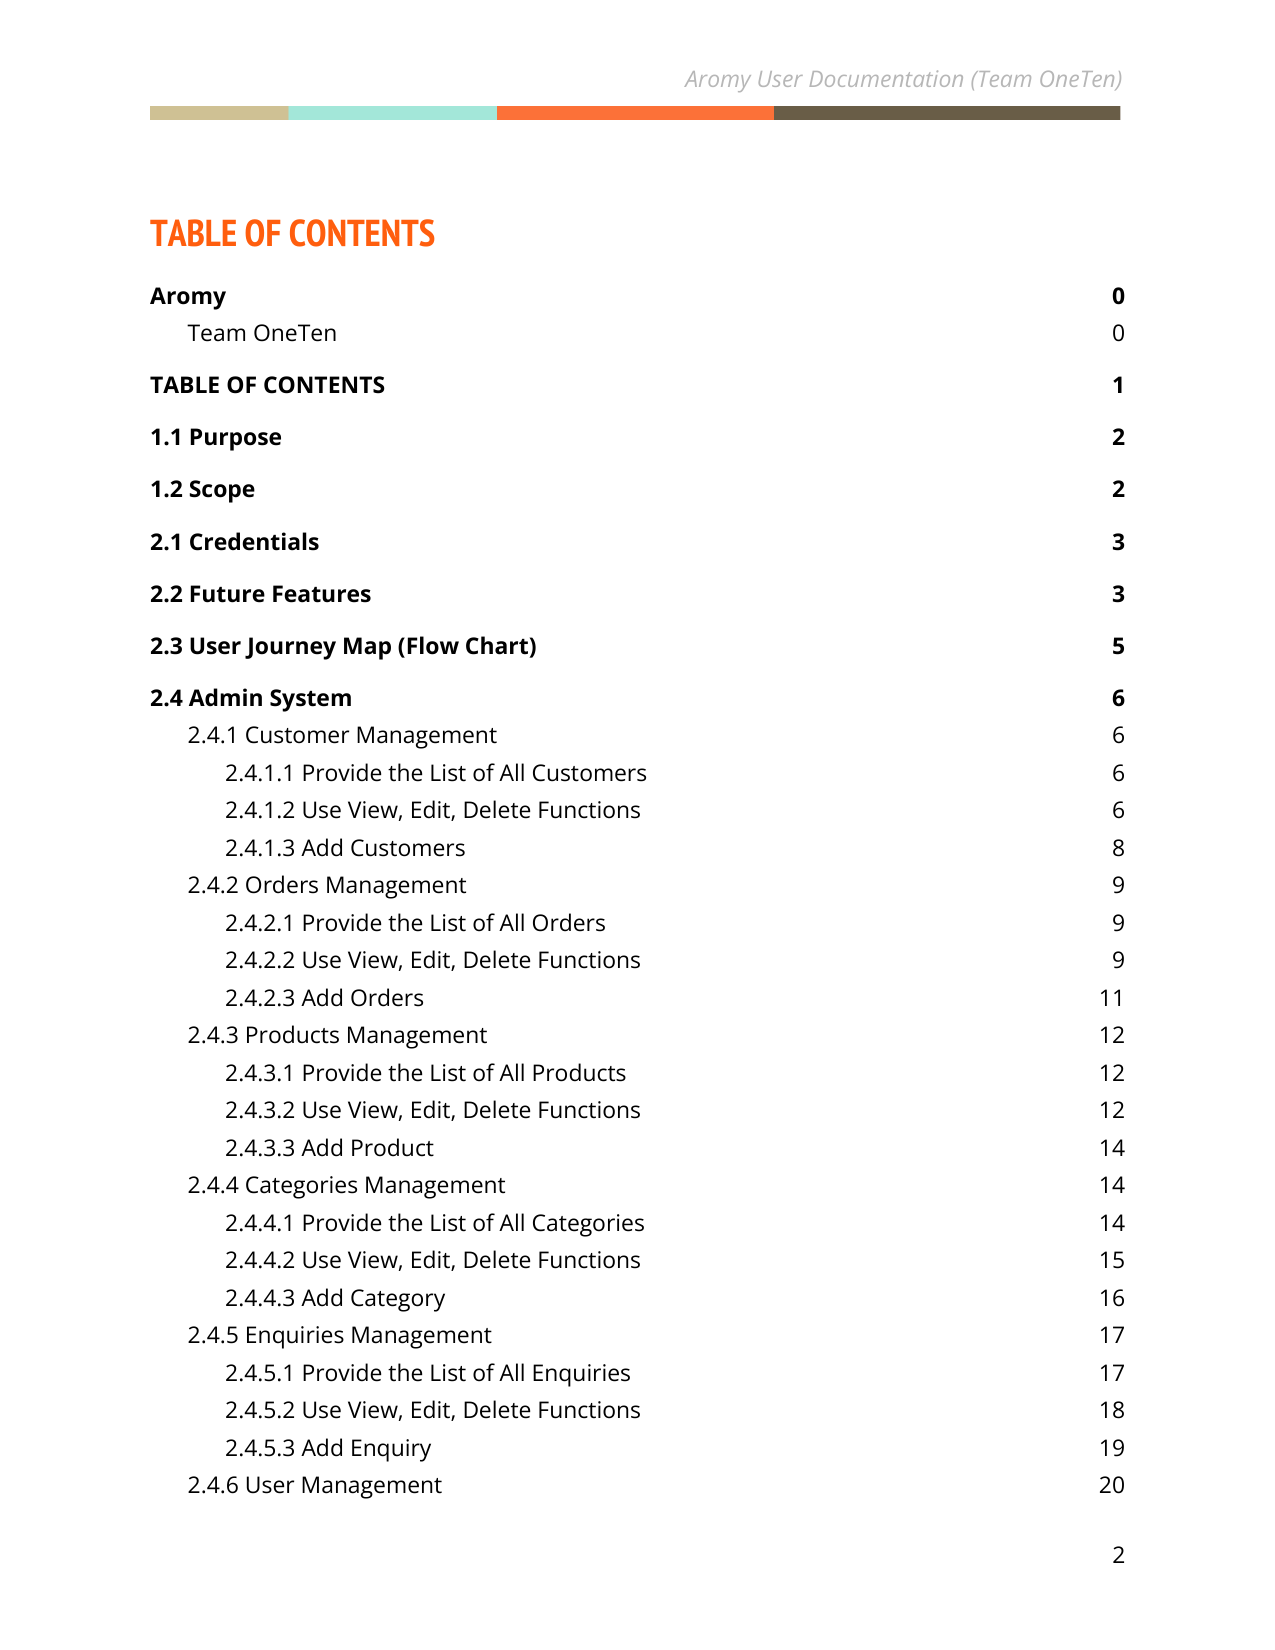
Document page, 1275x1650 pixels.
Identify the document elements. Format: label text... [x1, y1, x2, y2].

picture [150, 106, 1121, 120]
subtitle TABLE OF CONTENTS [150, 208, 1125, 257]
